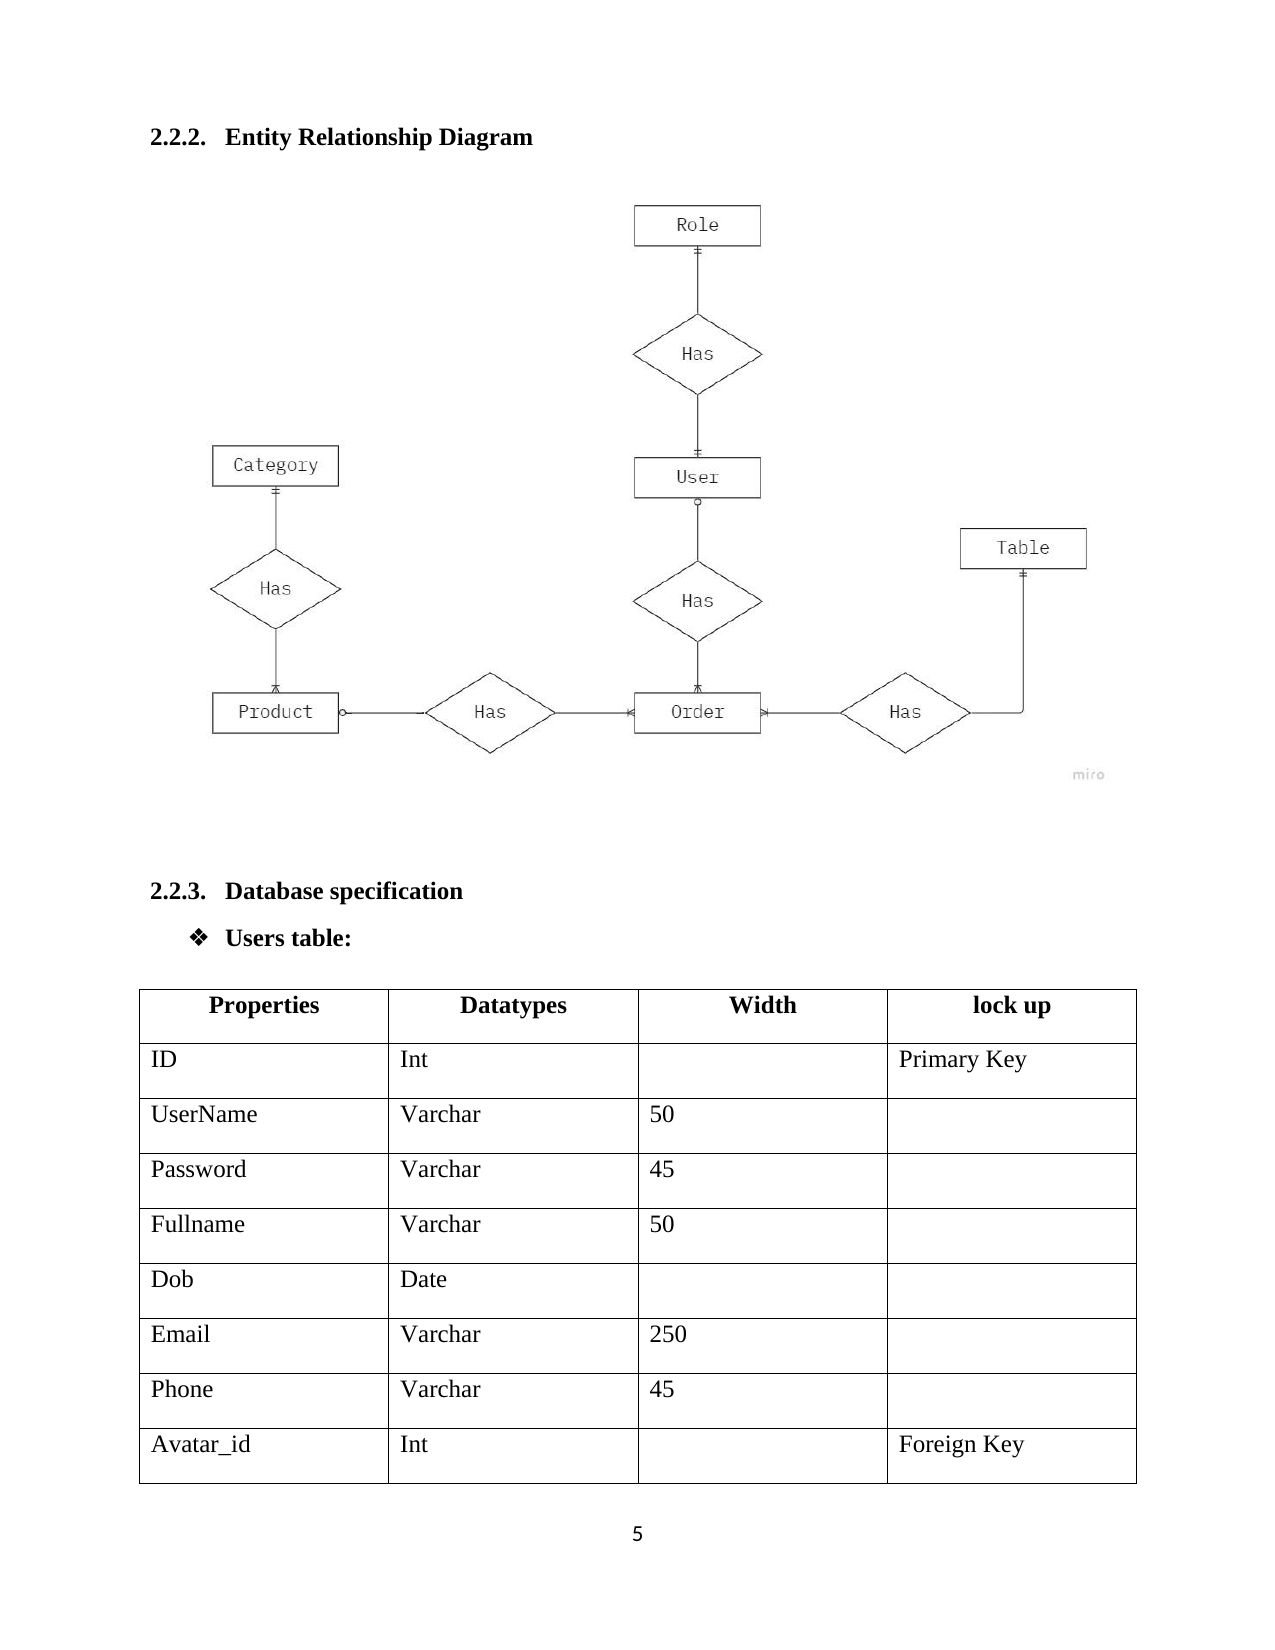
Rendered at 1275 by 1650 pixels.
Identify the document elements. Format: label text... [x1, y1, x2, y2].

table_cell Email [140, 1319, 388, 1373]
list Users table: [187, 909, 1125, 960]
table_cell 45 [639, 1374, 887, 1428]
table_header Width [639, 990, 887, 1043]
table_header Datatypes [389, 990, 638, 1043]
table_cell Varchar [389, 1374, 638, 1428]
table_cell Int [389, 1044, 638, 1098]
table_cell Avatar_id [140, 1429, 388, 1482]
table_cell [888, 1099, 1136, 1153]
table_cell [888, 1209, 1136, 1263]
table_cell Varchar [389, 1154, 638, 1208]
table_cell Dob [140, 1264, 388, 1318]
table_cell Int [389, 1429, 638, 1482]
table_cell Date [389, 1264, 638, 1318]
table_cell Password [140, 1154, 388, 1208]
table_header Properties [140, 990, 388, 1043]
picture [150, 176, 1125, 801]
table_cell [639, 1264, 887, 1318]
table_cell Varchar [389, 1209, 638, 1263]
table_cell 50 [639, 1209, 887, 1263]
table_cell 50 [639, 1099, 887, 1153]
list Database specification [150, 876, 1125, 905]
table_cell Fullname [140, 1209, 388, 1263]
list Entity Relationship Diagram [150, 122, 1125, 151]
table_cell 45 [639, 1154, 887, 1208]
table_cell [888, 1264, 1136, 1318]
table_cell Foreign Key [888, 1429, 1136, 1482]
table_cell ID [140, 1044, 388, 1098]
table_cell [639, 1044, 887, 1098]
table_cell 250 [639, 1319, 887, 1373]
table_cell Varchar [389, 1099, 638, 1153]
table_cell [888, 1154, 1136, 1208]
table_cell [888, 1319, 1136, 1373]
table_header lock up [888, 990, 1136, 1043]
table_cell Primary Key [888, 1044, 1136, 1098]
table_cell [639, 1429, 887, 1482]
table_cell [888, 1374, 1136, 1428]
table_cell UserName [140, 1099, 388, 1153]
table_cell Varchar [389, 1319, 638, 1373]
table_cell Phone [140, 1374, 388, 1428]
